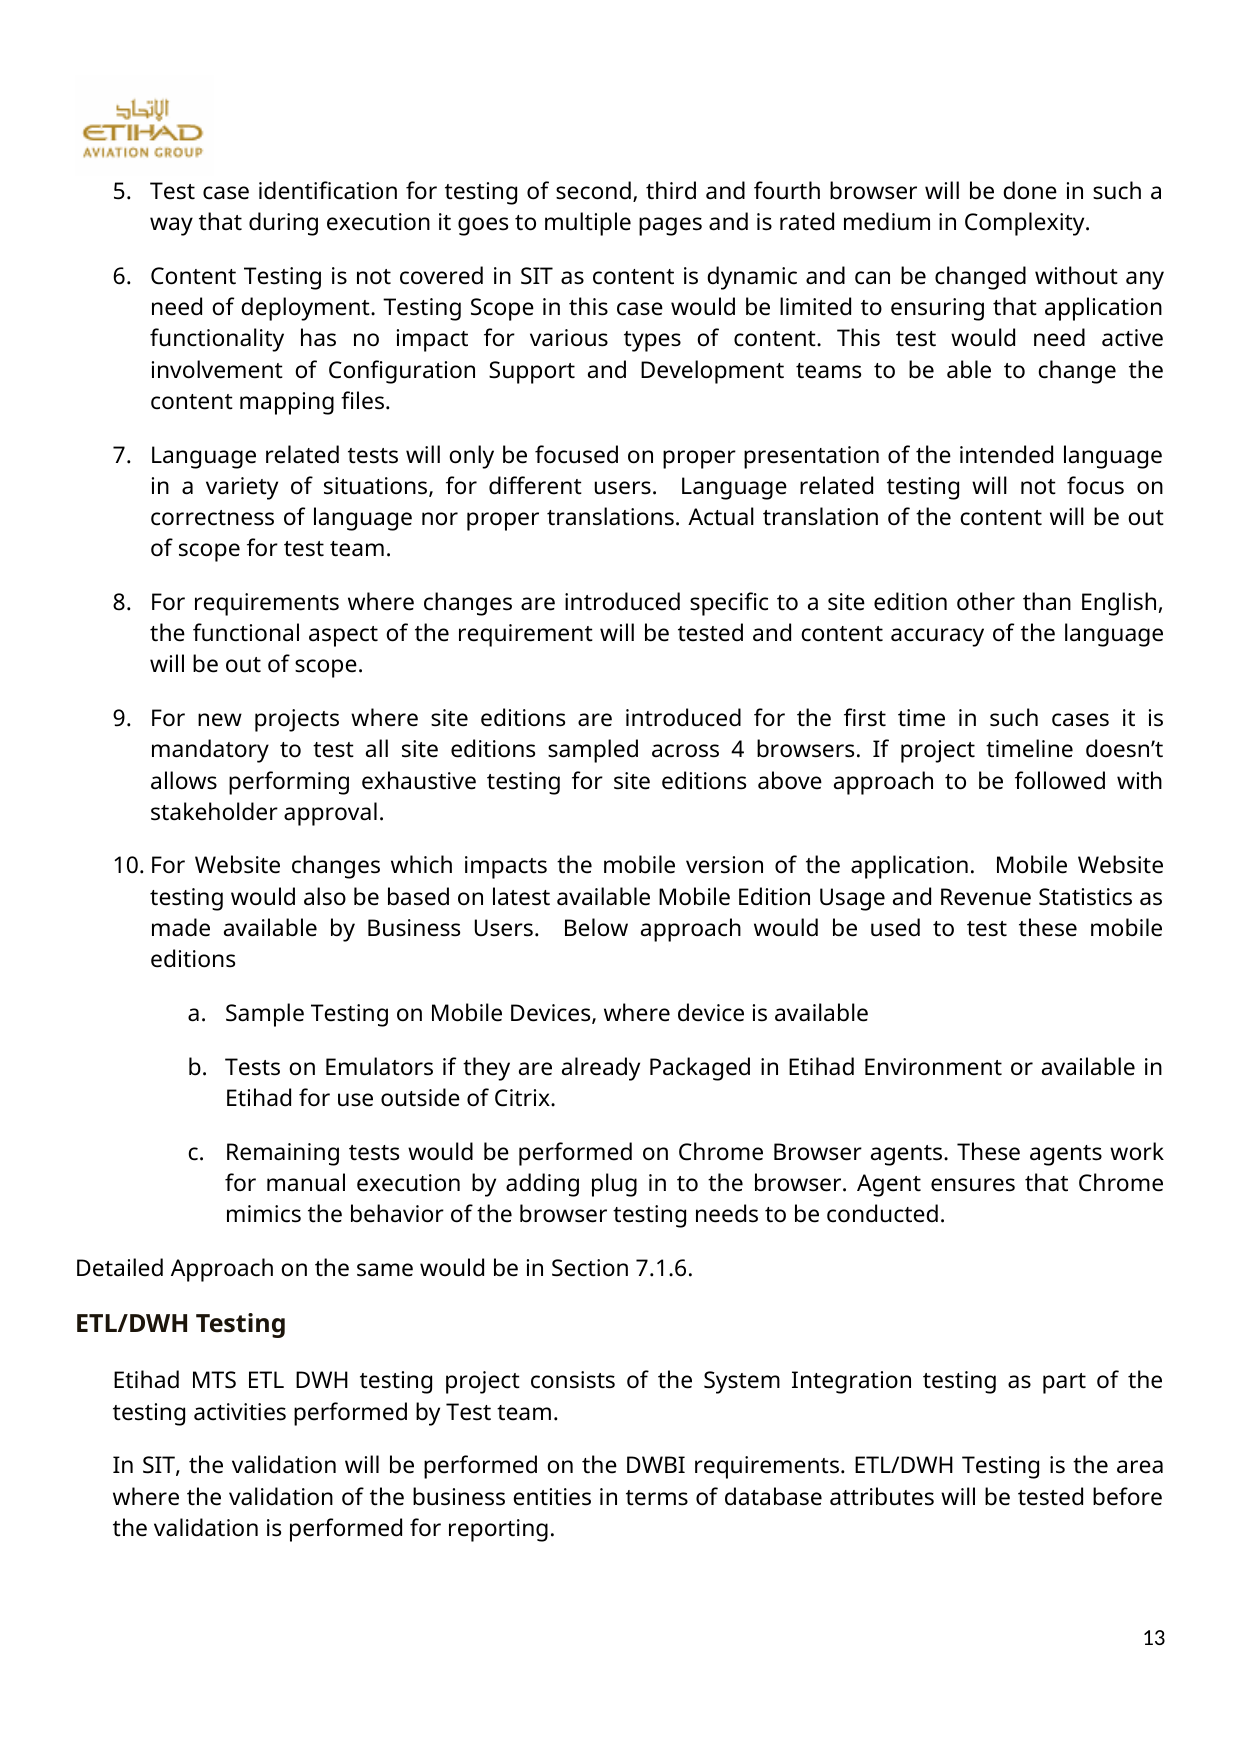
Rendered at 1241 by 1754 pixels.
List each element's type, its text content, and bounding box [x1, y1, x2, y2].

text Detailed Approach on the same would be in Section 7.1.6. [75, 1252, 1165, 1283]
list For Website changes which impacts the mobile version of the application. Mobile Website testing would also be based on latest available Mobile Edition Usage and Revenue Statistics as made available by Business Users. Below approach would be used to test these mobile editions [112, 849, 1165, 974]
text Etihad MTS ETL DWH testing project consists of the System Integration testing as part of the testing activities performed by Test team. [112, 1364, 1165, 1427]
picture [75, 75, 214, 176]
list For new projects where site editions are introduced for the first time in such cases it is mandatory to test all site editions sampled across 4 browsers. If project timeline doesn’t allows performing exhaustive testing for site editions above approach to be followed with stakeholder approval. [112, 702, 1165, 827]
list For requirements where changes are introduced specific to a site edition other than English, the functional aspect of the requirement will be tested and content accuracy of the language will be out of scope. [112, 586, 1165, 680]
list Remaining tests would be performed on Chrome Browser agents. These agents work for manual execution by adding plug in to the browser. Agent ensures that Chrome mimics the behavior of the browser testing needs to be conducted. [187, 1135, 1165, 1229]
list Tests on Emulators if they are already Packaged in Etihad Environment or available in Etihad for use outside of Citrix. [187, 1051, 1165, 1113]
text In SIT, the validation will be performed on the DWBI requirements. ETL/DWH Testing is the area where the validation of the business entities in terms of database attributes will be tested before the validation is performed for reporting. [112, 1449, 1165, 1543]
list ETL/DWH Testing [75, 1305, 1165, 1339]
list Language related tests will only be focused on proper presentation of the intended language in a variety of situations, for different users. Language related testing will not focus on correctness of language nor proper translations. Actual translation of the content will be out of scope for test team. [112, 438, 1165, 563]
list Sample Testing on Mobile Devices, where device is available [187, 997, 1165, 1028]
list Test case identification for testing of second, third and fourth browser will be done in such a way that during execution it goes to multiple pages and is rated medium in Complexity. [112, 175, 1165, 237]
list Content Testing is not covered in SIT as content is dynamic and can be changed without any need of deployment. Testing Scope in this case would be limited to ensuring that application functionality has no impact for various types of content. This test would need active involvement of Configuration Support and Development teams to be able to change the content mapping files. [112, 260, 1165, 416]
